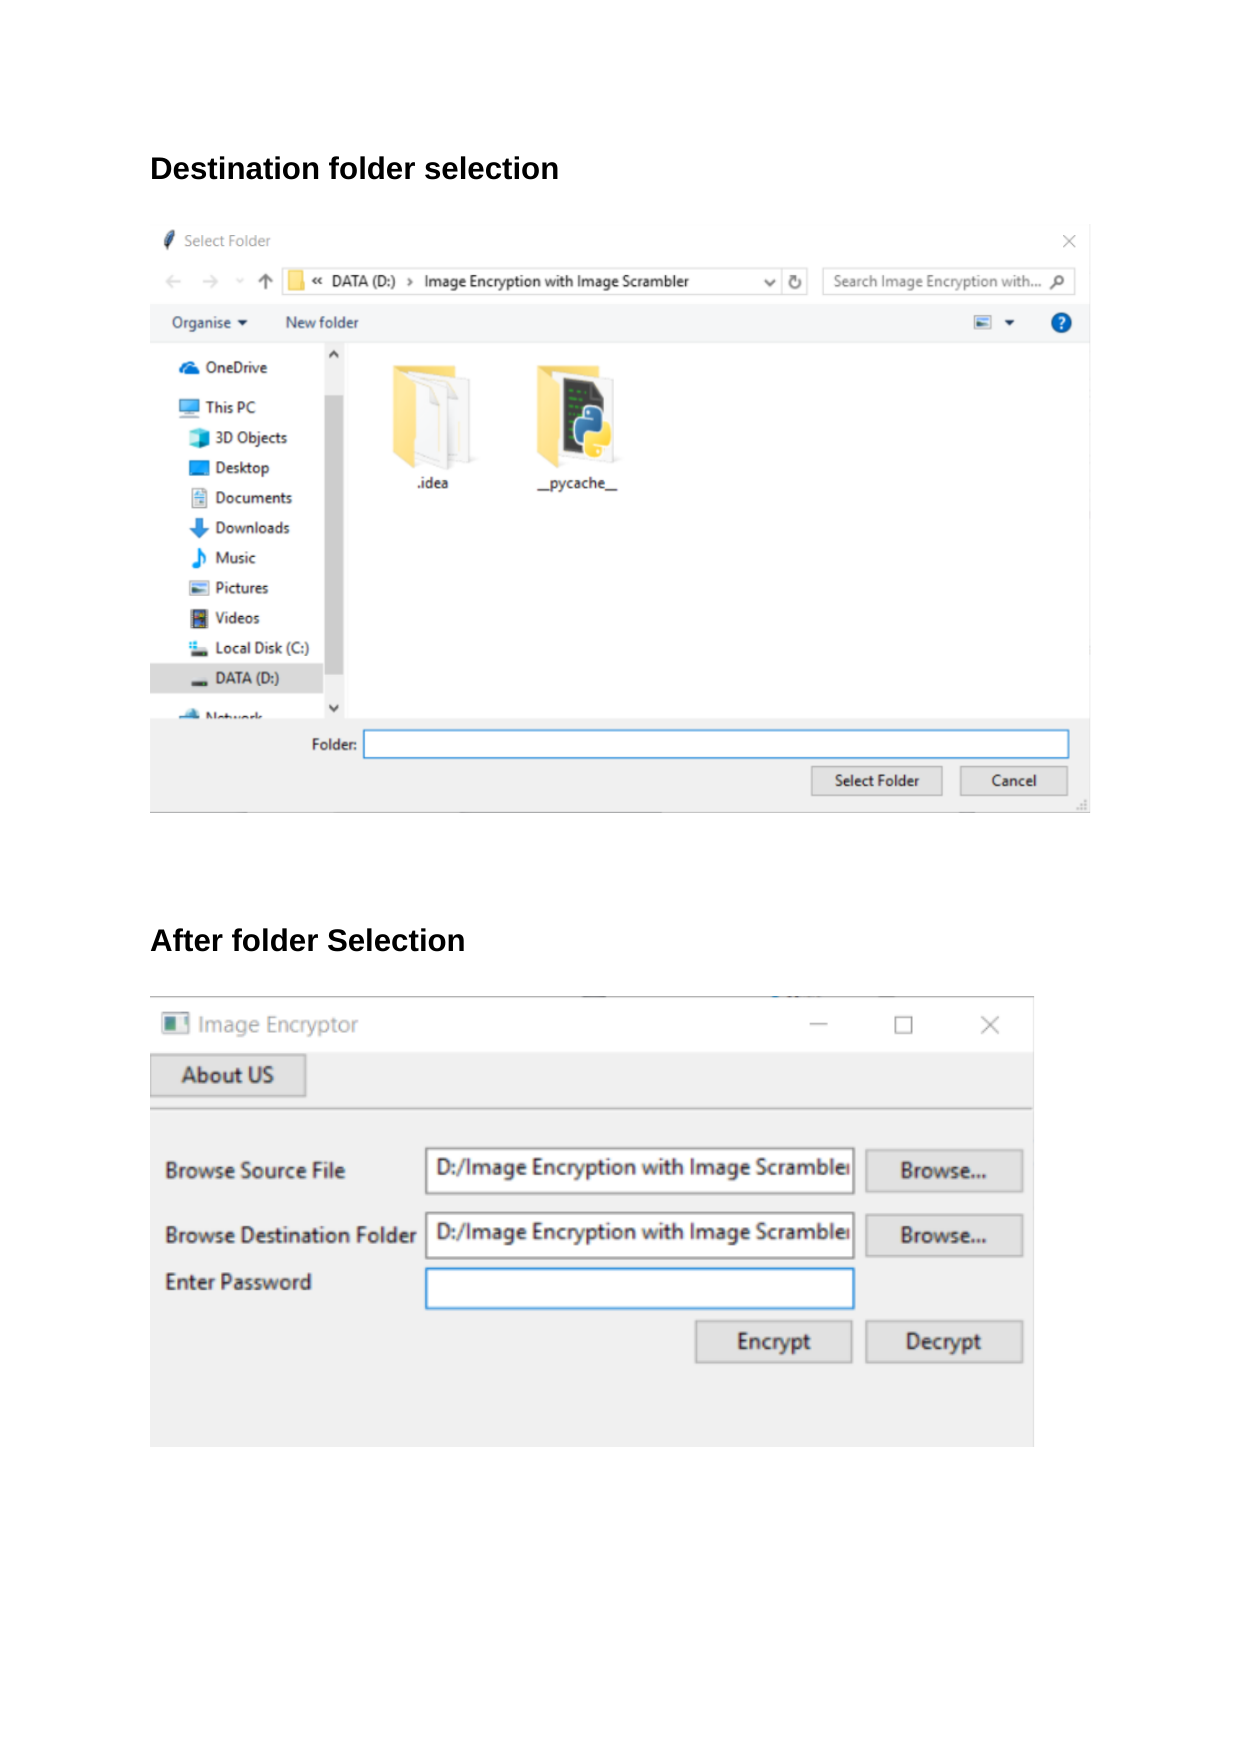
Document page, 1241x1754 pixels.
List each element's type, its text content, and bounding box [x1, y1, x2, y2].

picture [150, 996, 1035, 1447]
text Destination folder selection [150, 150, 1090, 186]
text After folder Selection [150, 922, 1090, 958]
picture [150, 224, 1091, 813]
